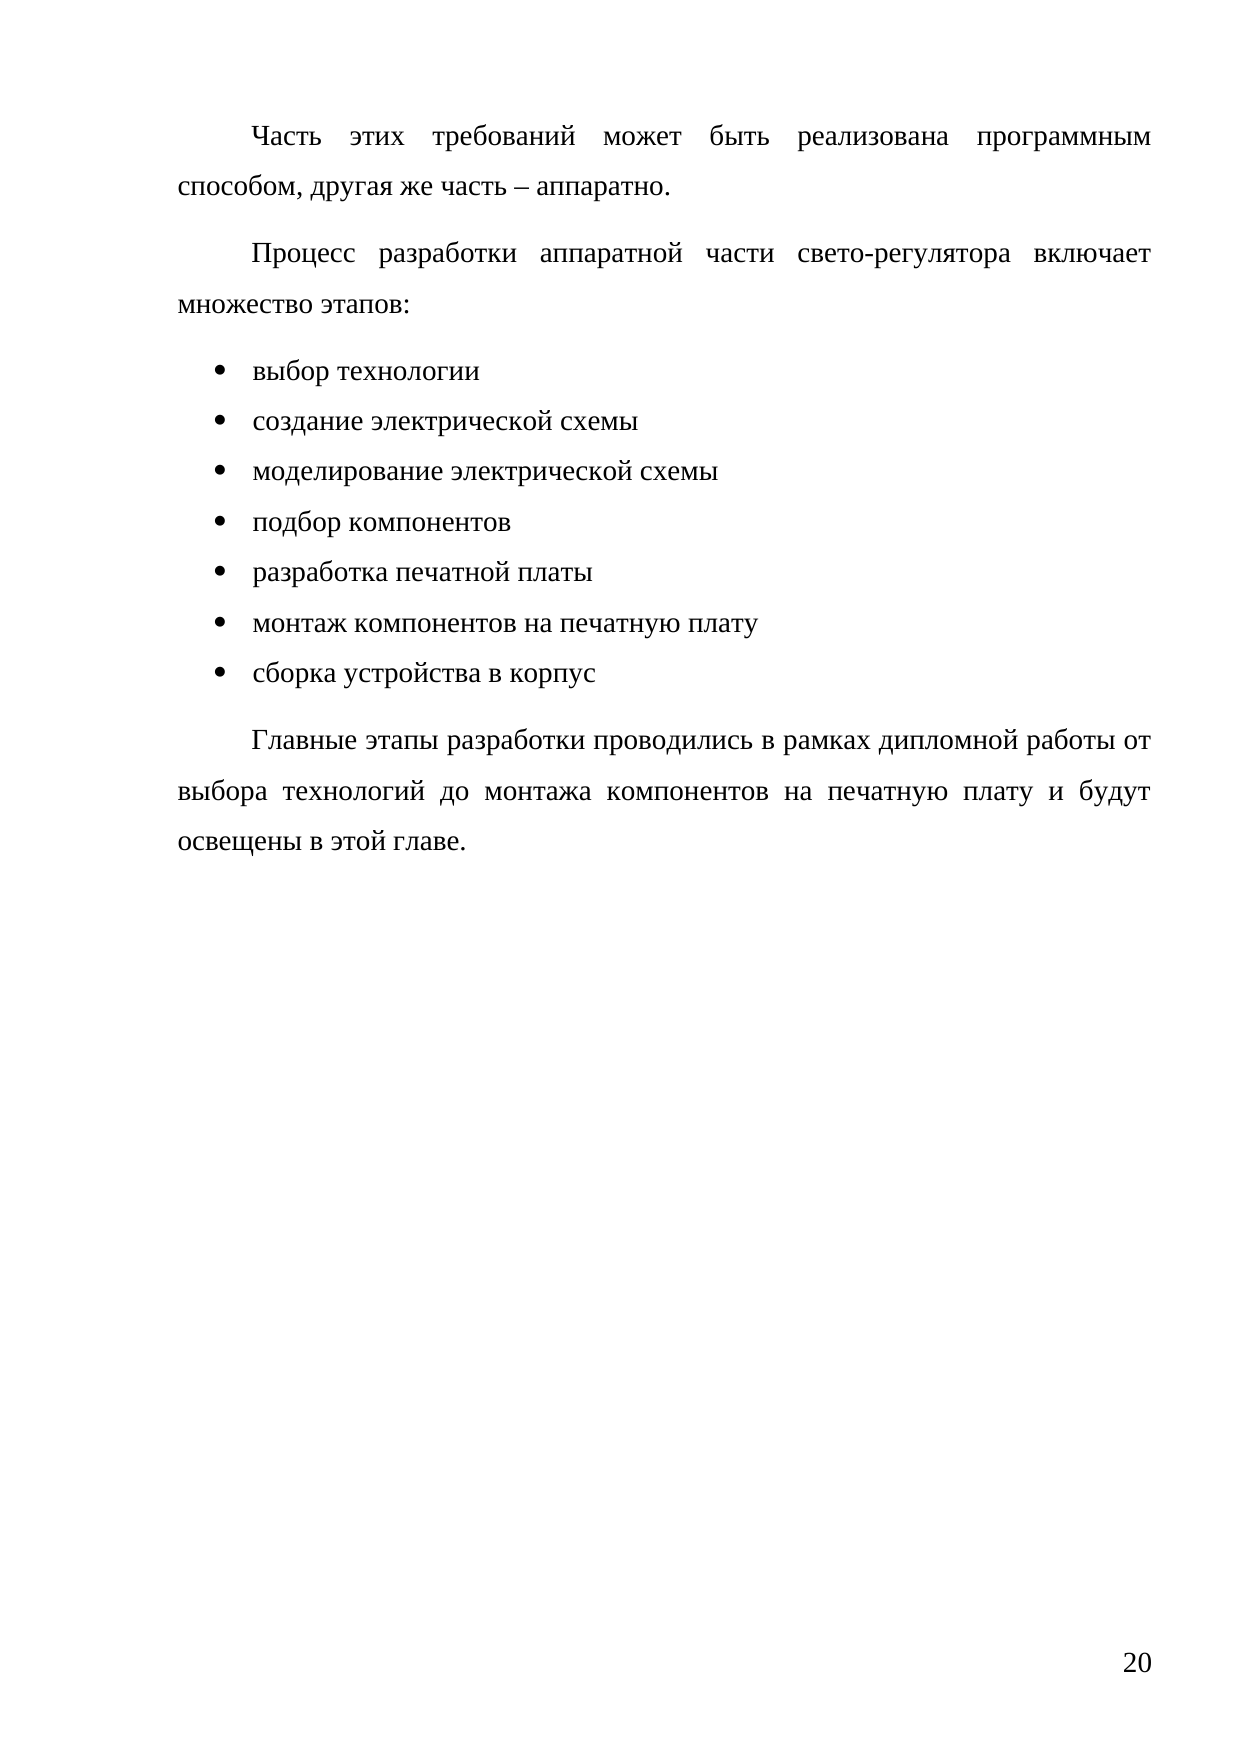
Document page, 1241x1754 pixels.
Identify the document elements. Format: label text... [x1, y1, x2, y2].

text Часть этих требований может быть реализована программным способом, другая же часть – аппаратно. [177, 118, 1152, 202]
list монтаж компонентов на печатную плату [215, 605, 1152, 638]
list выбор технологии [215, 353, 1152, 386]
text Главные этапы разработки проводились в рамках дипломной работы от выбора технологий до монтажа компонентов на печатную плату и будут освещены в этой главе. [177, 722, 1152, 856]
list создание электрической схемы [215, 403, 1152, 437]
text Процесс разработки аппаратной части свето-регулятора включает множество этапов: [177, 235, 1152, 319]
list моделирование электрической схемы [215, 453, 1152, 487]
list сборка устройства в корпус [215, 655, 1152, 689]
list разработка печатной платы [215, 554, 1152, 588]
list подбор компонентов [215, 504, 1152, 538]
